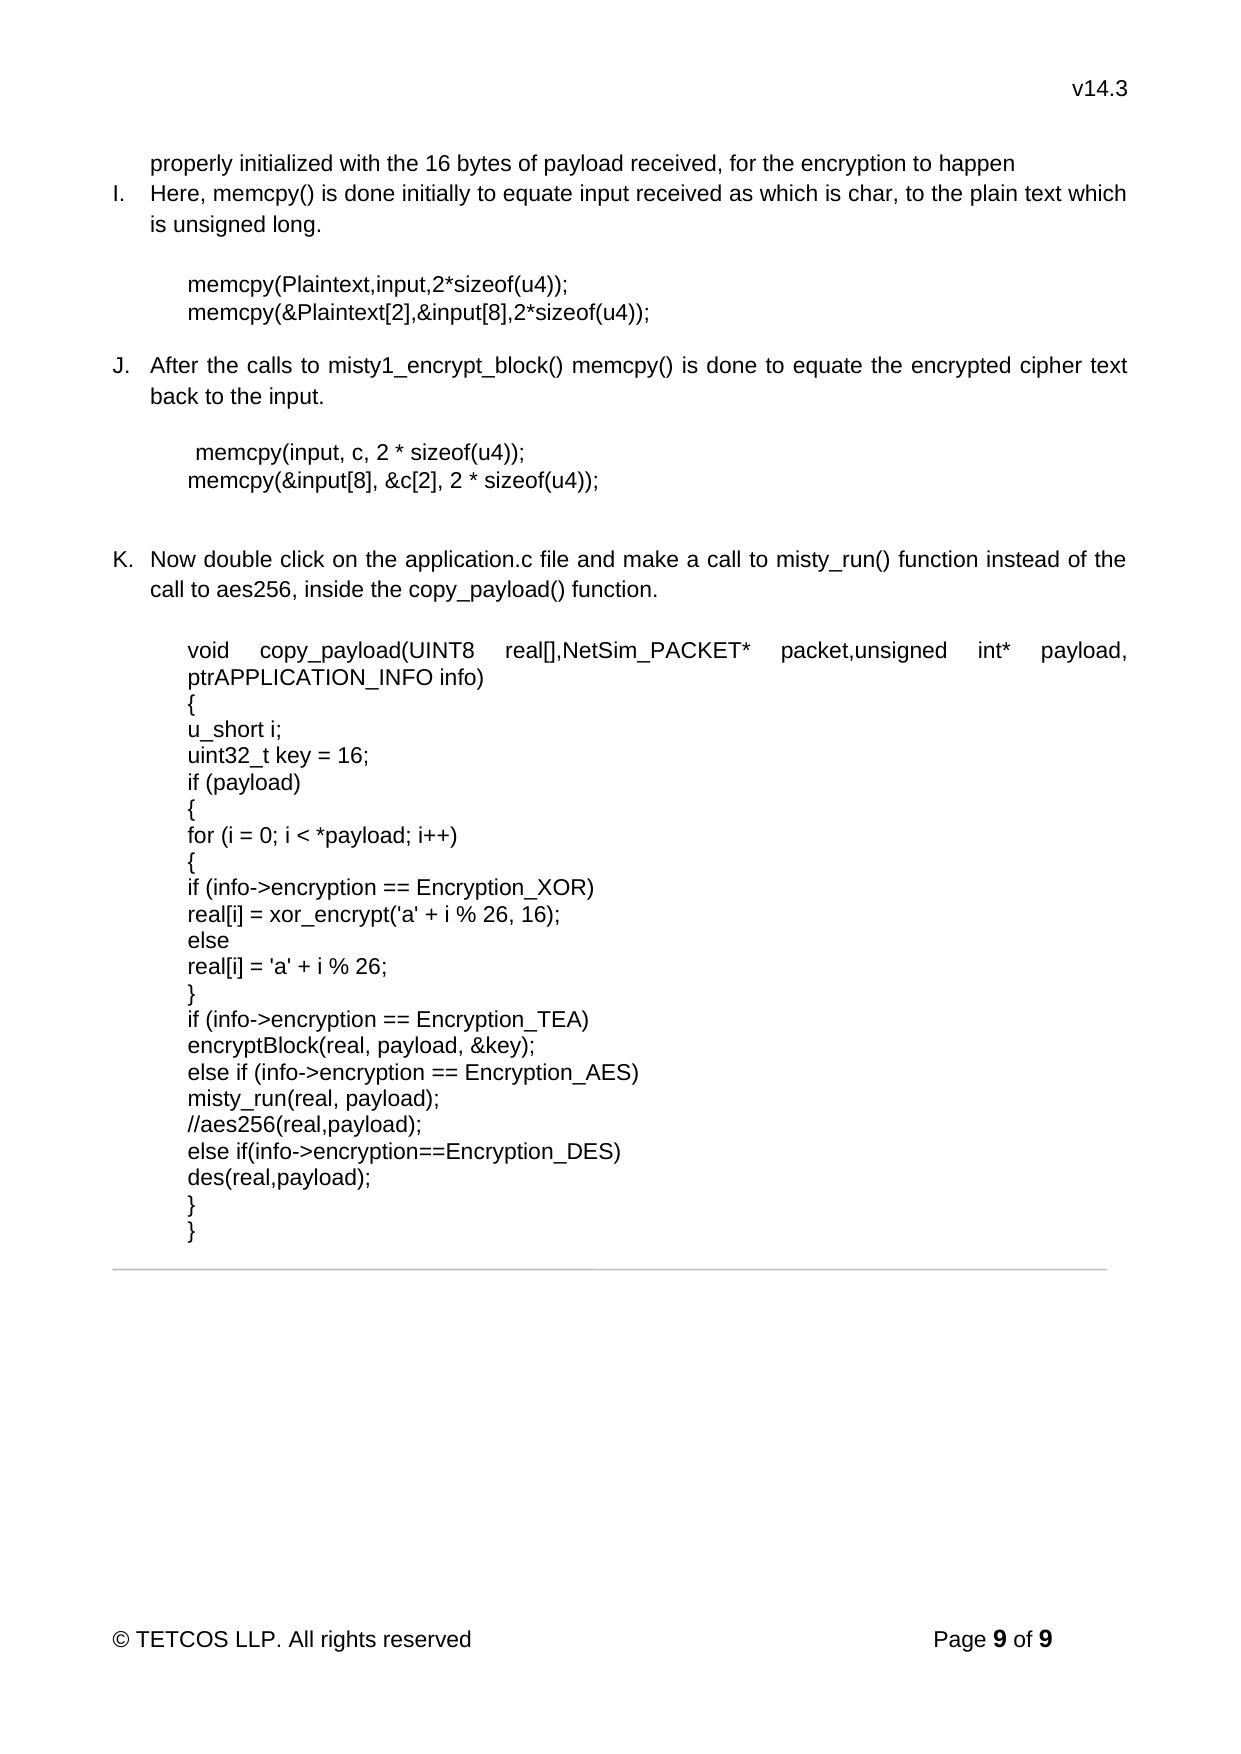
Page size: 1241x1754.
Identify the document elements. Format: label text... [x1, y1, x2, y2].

text memcpy(&input[8], &c[2], 2 * sizeof(u4)); [187, 467, 1128, 493]
text { [187, 795, 1128, 822]
text } [187, 1191, 1128, 1217]
text real[i] = 'a' + i % 26; [187, 953, 1128, 980]
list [112, 150, 1128, 176]
text encryptBlock(real, payload, &key); [187, 1032, 1128, 1059]
list Now double click on the application.c file and make a call to misty_run() function instead of the call to aes256, inside the copy_payload() function. [112, 546, 1128, 603]
list Here, memcpy() is done initially to equate input received as which is char, to the plain text which is unsigned long. [112, 180, 1128, 237]
text { [187, 848, 1128, 874]
text } [187, 980, 1128, 1006]
text memcpy(input, c, 2 * sizeof(u4)); [112, 439, 1128, 466]
text { [187, 690, 1128, 716]
text misty_run(real, payload); [187, 1085, 1128, 1111]
text if (info->encryption == Encryption_XOR) [187, 874, 1128, 901]
text } [187, 1217, 1128, 1304]
text //aes256(real,payload); [187, 1111, 1128, 1138]
text des(real,payload); [187, 1164, 1128, 1191]
text if (info->encryption == Encryption_TEA) [187, 1006, 1128, 1032]
text if (payload) [187, 769, 1128, 795]
text memcpy(Plaintext,input,2*sizeof(u4)); [187, 271, 1128, 298]
text void copy_payload(UINT8 real[],NetSim_PACKET* packet,unsigned int* payload, ptrAPPLICATION_INFO info) [187, 637, 1128, 690]
text else [187, 927, 1128, 953]
text real[i] = xor_encrypt('a' + i % 26, 16); [187, 901, 1128, 927]
text memcpy(&Plaintext[2],&input[8],2*sizeof(u4)); [187, 299, 1128, 325]
text else if (info->encryption == Encryption_AES) [187, 1059, 1128, 1085]
text else if(info->encryption==Encryption_DES) [187, 1138, 1128, 1164]
list After the calls to misty1_encrypt_block() memcpy() is done to equate the encrypted cipher text back to the input. [112, 352, 1128, 409]
text for (i = 0; i < *payload; i++) [187, 822, 1128, 848]
text uint32_t key = 16; [187, 742, 1128, 769]
text u_short i; [187, 716, 1128, 742]
